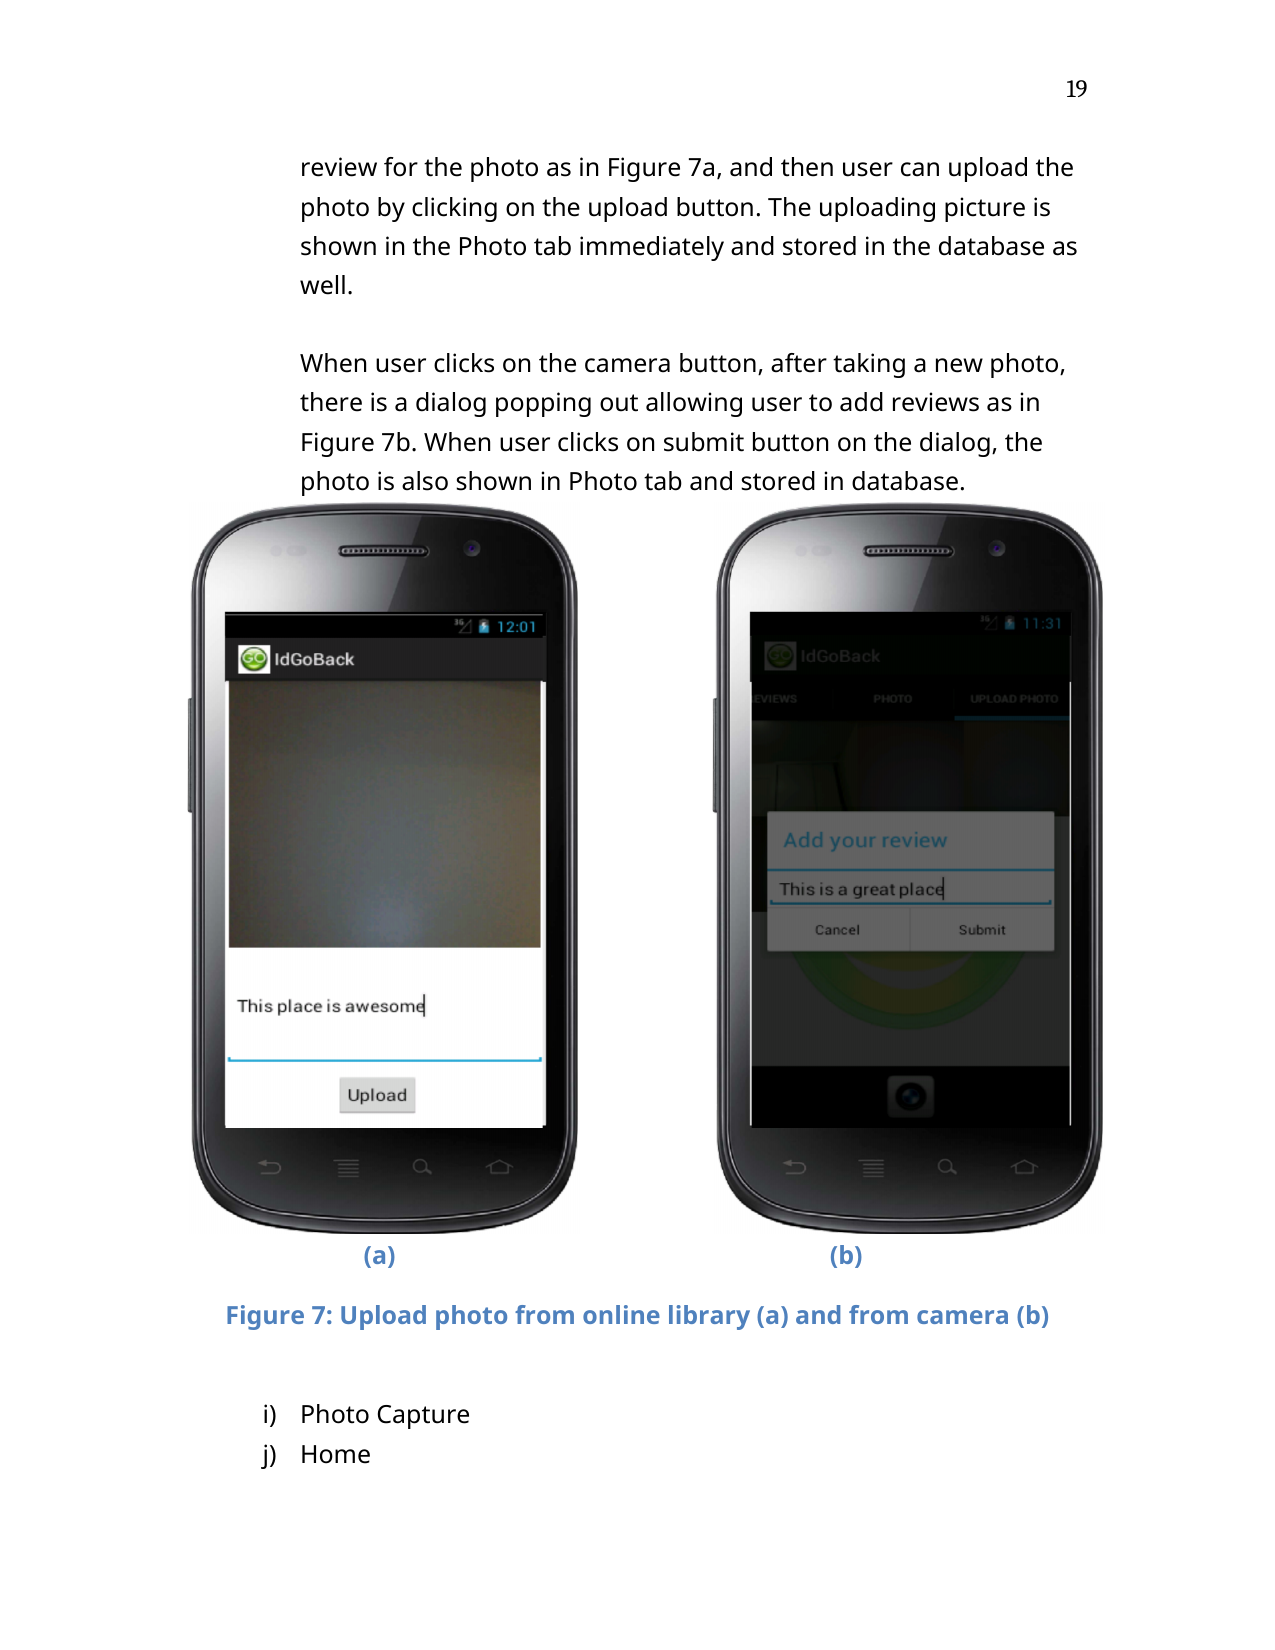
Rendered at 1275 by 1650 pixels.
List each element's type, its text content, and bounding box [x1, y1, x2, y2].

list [300, 150, 1087, 302]
list When user clicks on the camera button, after taking a new photo, there is a dialog popping out allowing user to add reviews as in Figure 7b. When user clicks on submit button on the dialog, the photo is also shown in Photo tab and stored in database. [300, 346, 1087, 497]
text Figure 7: Upload photo from online library (a) and from camera (b) [187, 1298, 1087, 1332]
text (a) (b) [187, 1238, 1087, 1272]
picture [712, 502, 1107, 1234]
list Photo Capture [262, 1397, 1087, 1431]
list Home [262, 1436, 1087, 1470]
picture [187, 502, 582, 1234]
